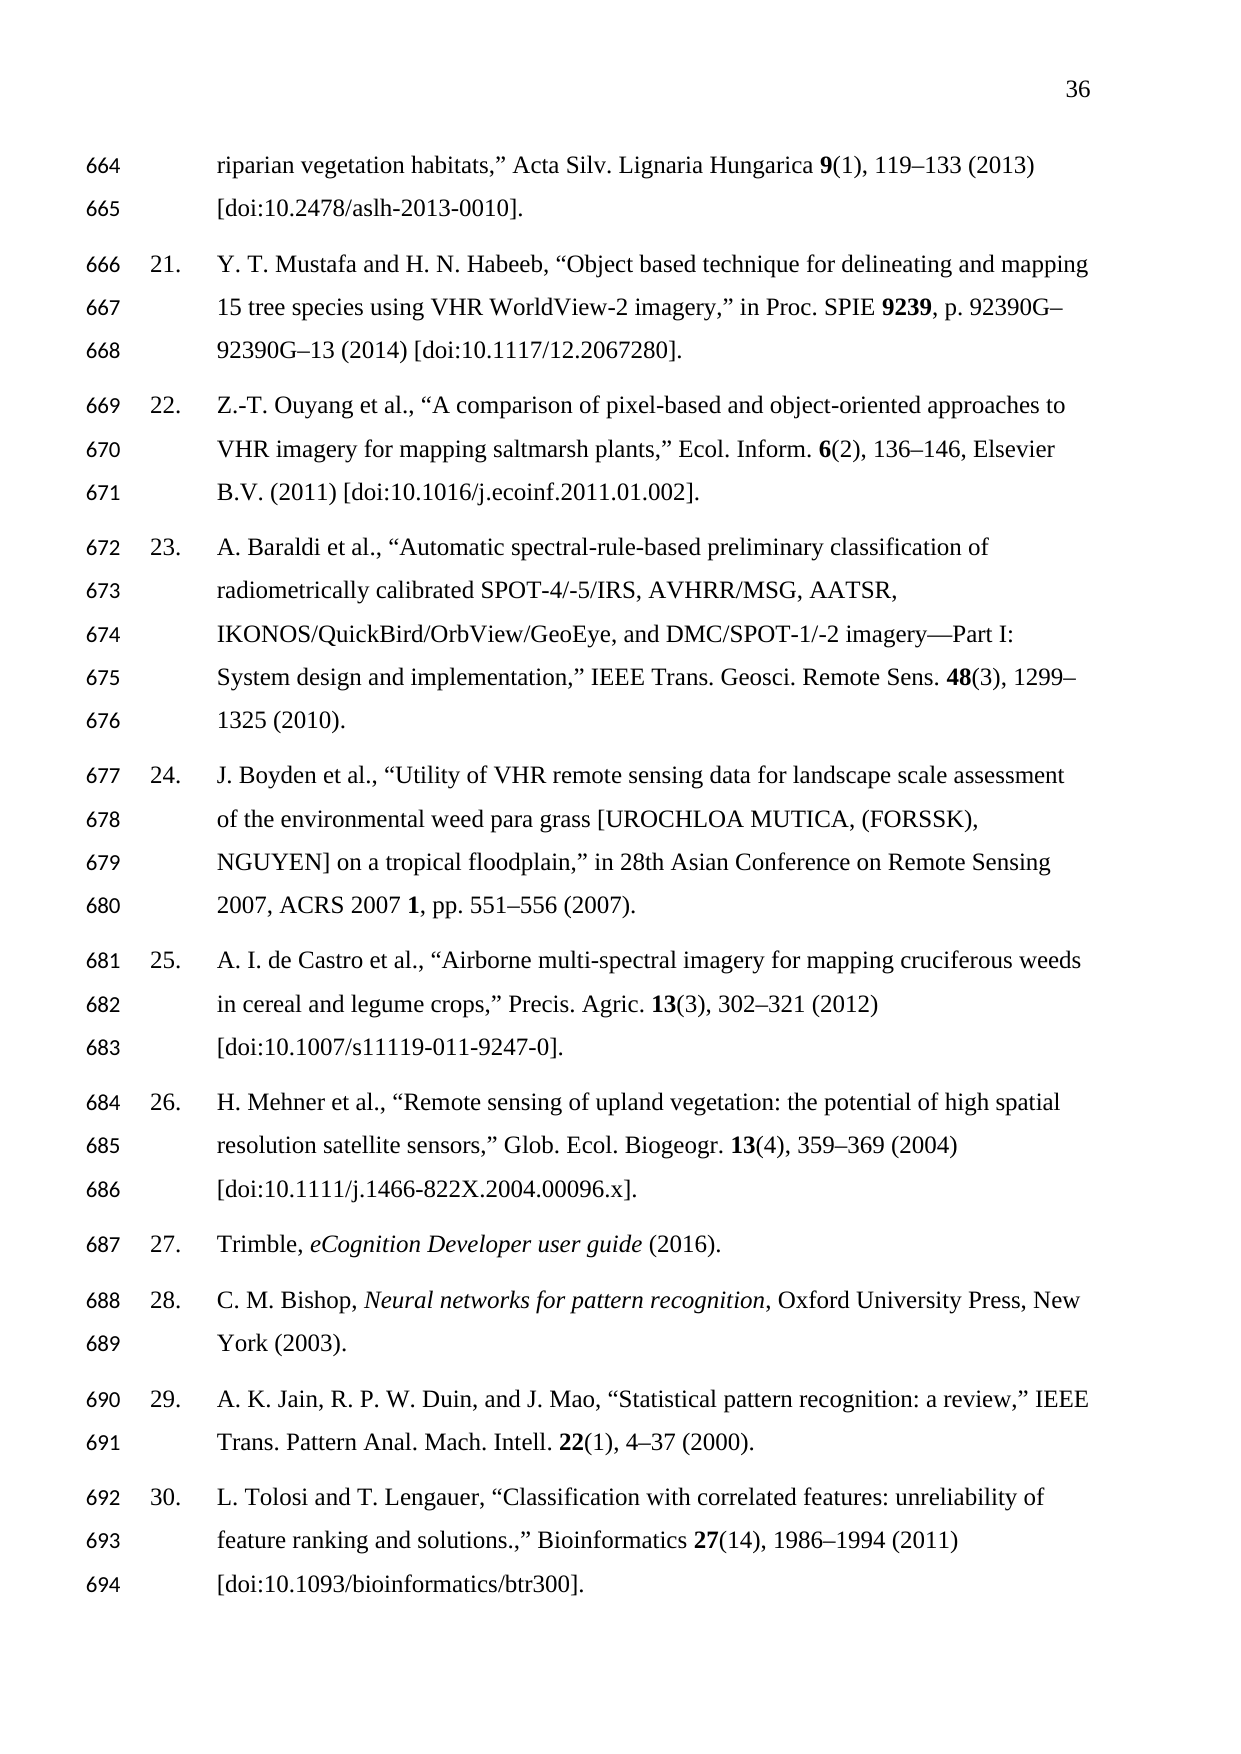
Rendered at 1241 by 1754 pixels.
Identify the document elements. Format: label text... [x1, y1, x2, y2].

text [150, 150, 1090, 222]
text 26. H. Mehner et al., “Remote sensing of upland vegetation: the potential of high spatial resolution satellite sensors,” Glob. Ecol. Biogeogr. 13(4), 359–369 (2004) [doi:10.1111/j.1466-822X.2004.00096.x]. [150, 1087, 1090, 1202]
text 28. C. M. Bishop, Neural networks for pattern recognition, Oxford University Press, New York (2003). [150, 1285, 1090, 1357]
text 29. A. K. Jain, R. P. W. Duin, and J. Mao, “Statistical pattern recognition: a review,” IEEE Trans. Pattern Anal. Mach. Intell. 22(1), 4–37 (2000). [150, 1384, 1090, 1456]
text 22. Z.-T. Ouyang et al., “A comparison of pixel-based and object-oriented approaches to VHR imagery for mapping saltmarsh plants,” Ecol. Inform. 6(2), 136–146, Elsevier B.V. (2011) [doi:10.1016/j.ecoinf.2011.01.002]. [150, 391, 1090, 506]
text 25. A. I. de Castro et al., “Airborne multi-spectral imagery for mapping cruciferous weeds in cereal and legume crops,” Precis. Agric. 13(3), 302–321 (2012) [doi:10.1007/s11119-011-9247-0]. [150, 946, 1090, 1061]
text 23. A. Baraldi et al., “Automatic spectral-rule-based preliminary classification of radiometrically calibrated SPOT-4/-5/IRS, AVHRR/MSG, AATSR, IKONOS/QuickBird/OrbView/GeoEye, and DMC/SPOT-1/-2 imagery—Part I: System design and implementation,” IEEE Trans. Geosci. Remote Sens. 48(3), 1299–1325 (2010). [150, 532, 1090, 734]
text 24. J. Boyden et al., “Utility of VHR remote sensing data for landscape scale assessment of the environmental weed para grass [UROCHLOA MUTICA, (FORSSK), NGUYEN] on a tropical floodplain,” in 28th Asian Conference on Remote Sensing 2007, ACRS 2007 1, pp. 551–556 (2007). [150, 761, 1090, 919]
text 27. Trimble, eCognition Developer user guide (2016). [150, 1229, 1090, 1258]
text 21. Y. T. Mustafa and H. N. Habeeb, “Object based technique for delineating and mapping 15 tree species using VHR WorldView-2 imagery,” in Proc. SPIE 9239, p. 92390G–92390G–13 (2014) [doi:10.1117/12.2067280]. [150, 249, 1090, 364]
text 30. L. Tolosi and T. Lengauer, “Classification with correlated features: unreliability of feature ranking and solutions.,” Bioinformatics 27(14), 1986–1994 (2011) [doi:10.1093/bioinformatics/btr300]. [150, 1482, 1090, 1597]
